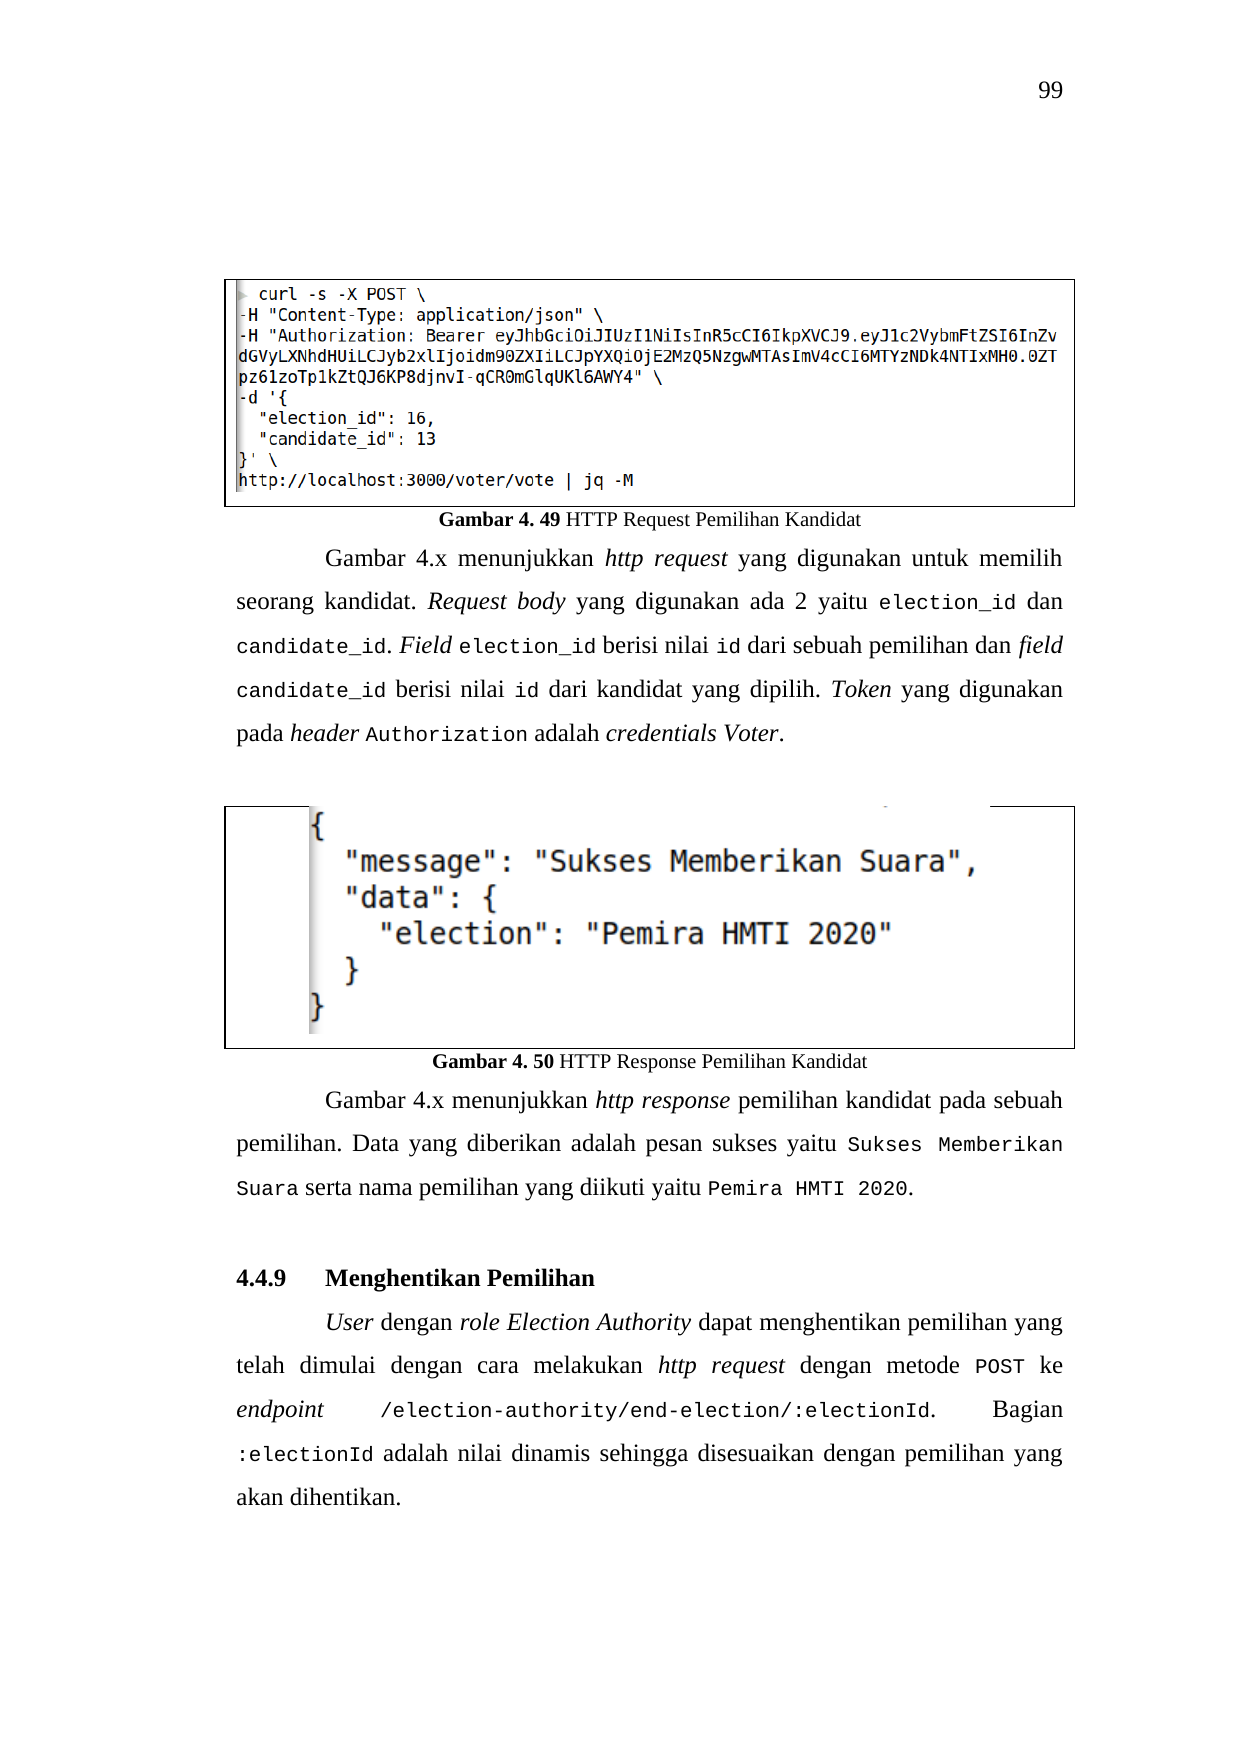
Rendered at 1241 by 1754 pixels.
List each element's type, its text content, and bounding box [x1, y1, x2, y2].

subtitle Menghentikan Pemilihan [236, 1263, 1063, 1292]
table_header [226, 807, 1074, 1048]
table_header [226, 280, 1074, 506]
picture [309, 806, 991, 1034]
text Gambar 4.x menunjukkan http request yang digunakan untuk memilih seorang kandidat. Request body yang digunakan ada 2 yaitu election_id dan candidate_id. Field election_id berisi nilai id dari sebuah pemilihan dan field candidate_id berisi nilai id dari kandidat yang dipilih. Token yang digunakan pada header Authorization adalah credentials Voter. [236, 543, 1063, 748]
text Gambar 4. 50 HTTP Response Pemilihan Kandidat [236, 1049, 1063, 1073]
text Gambar 4.x menunjukkan http response pemilihan kandidat pada sebuah pemilihan. Data yang diberikan adalah pesan sukses yaitu Sukses Memberikan Suara serta nama pemilihan yang diikuti yaitu Pemira HMTI 2020. [236, 1085, 1063, 1201]
picture [236, 280, 1064, 492]
text Gambar 4. 49 HTTP Request Pemilihan Kandidat [236, 507, 1063, 531]
text User dengan role Election Authority dapat menghentikan pemilihan yang telah dimulai dengan cara melakukan http request dengan metode POST ke endpoint /election-authority/end-election/:electionId. Bagian :electionId adalah nilai dinamis sehingga disesuaikan dengan pemilihan yang akan dihentikan. [236, 1307, 1063, 1510]
